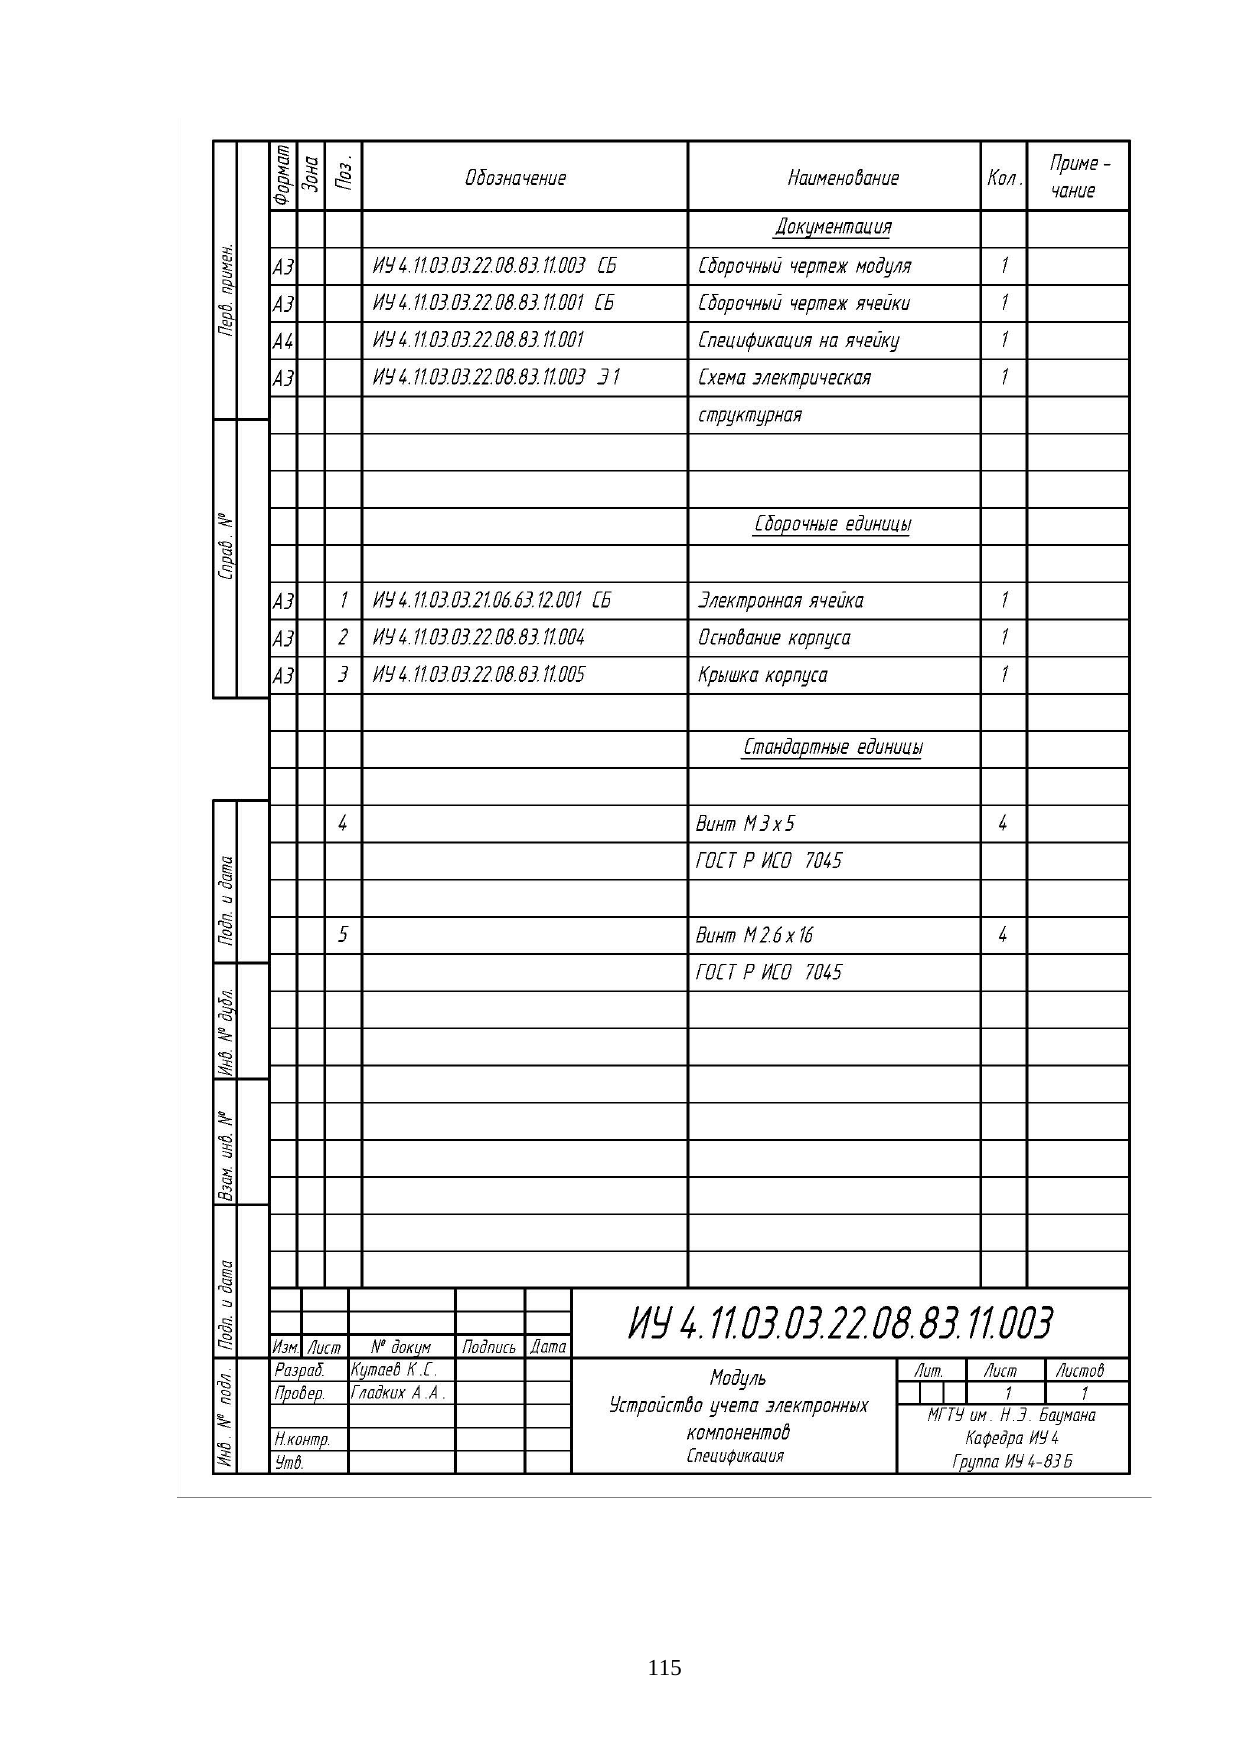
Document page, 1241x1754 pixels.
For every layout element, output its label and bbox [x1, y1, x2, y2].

picture [177, 118, 1152, 1498]
